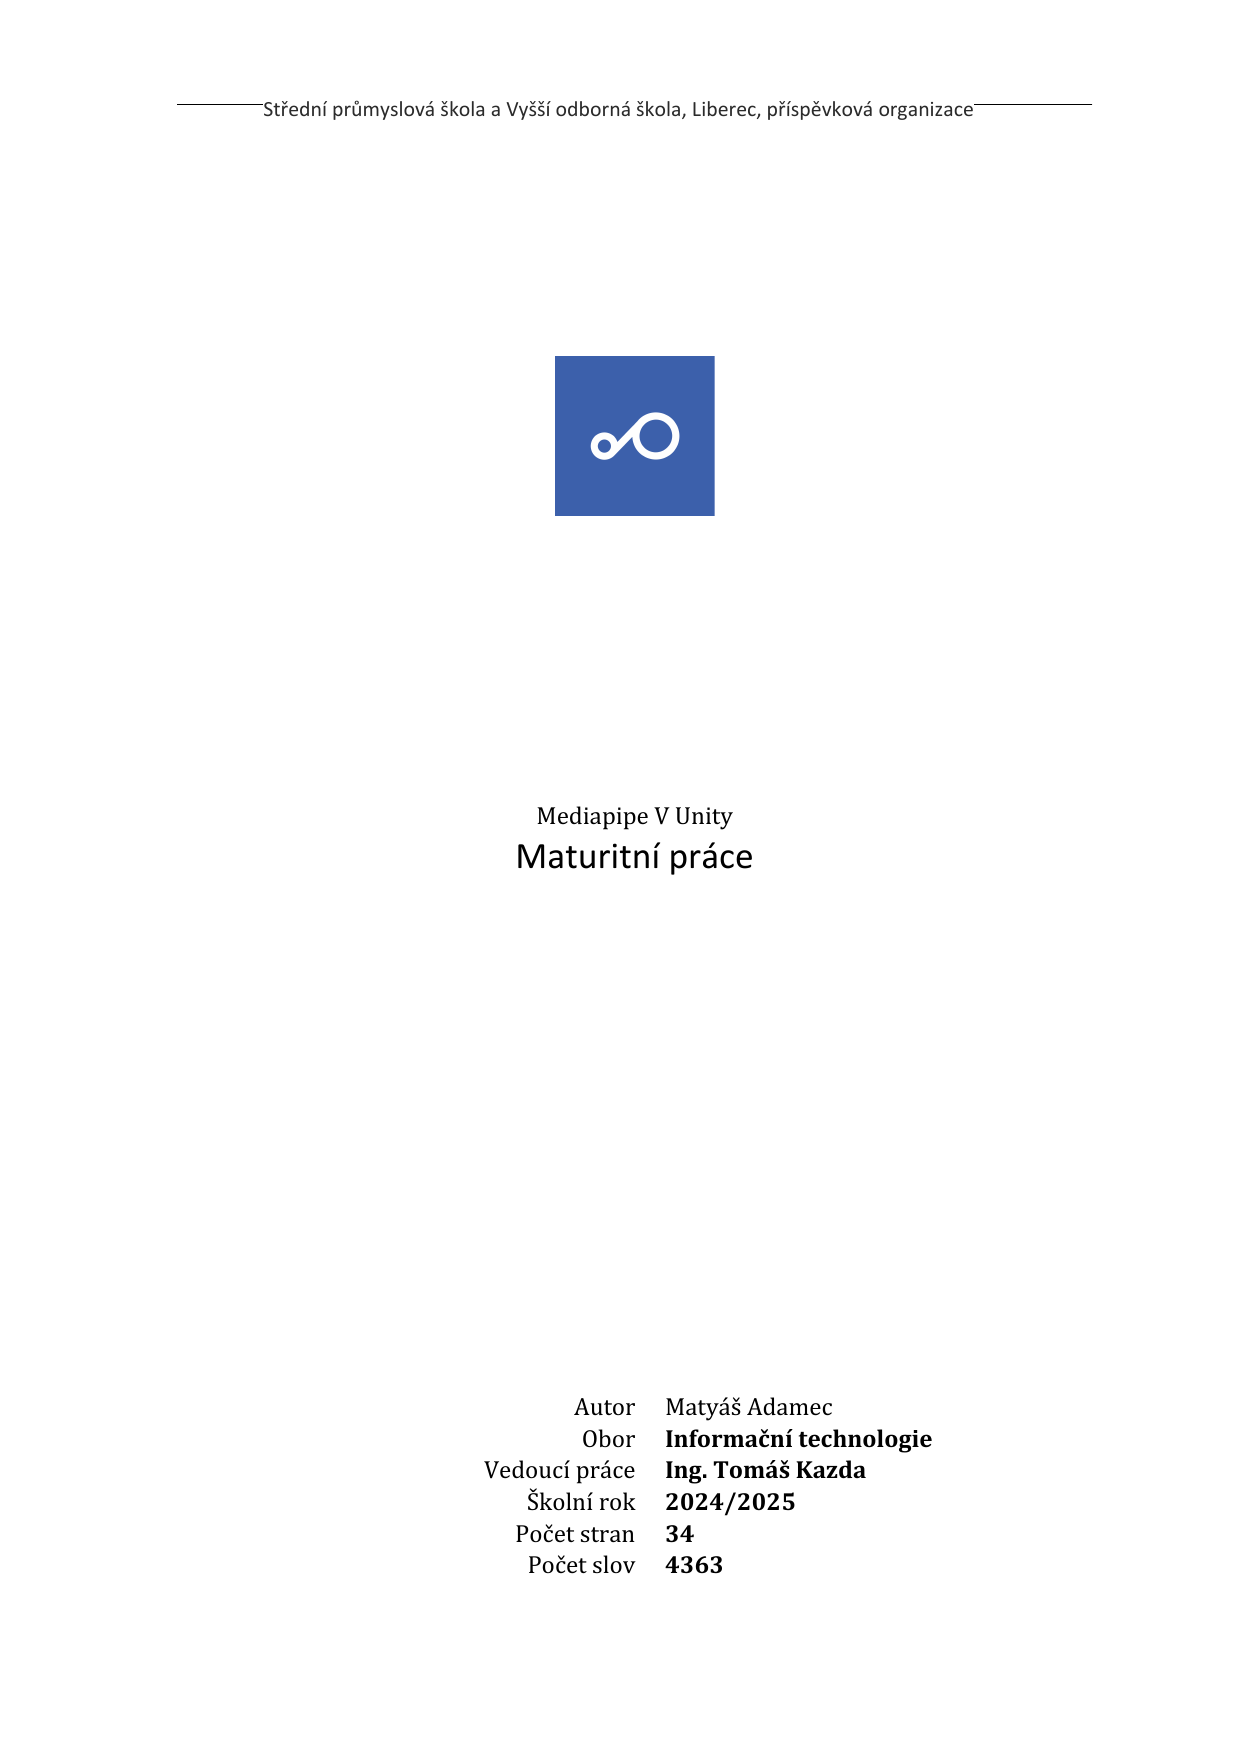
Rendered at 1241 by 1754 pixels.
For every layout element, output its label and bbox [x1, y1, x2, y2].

picture [555, 356, 715, 516]
